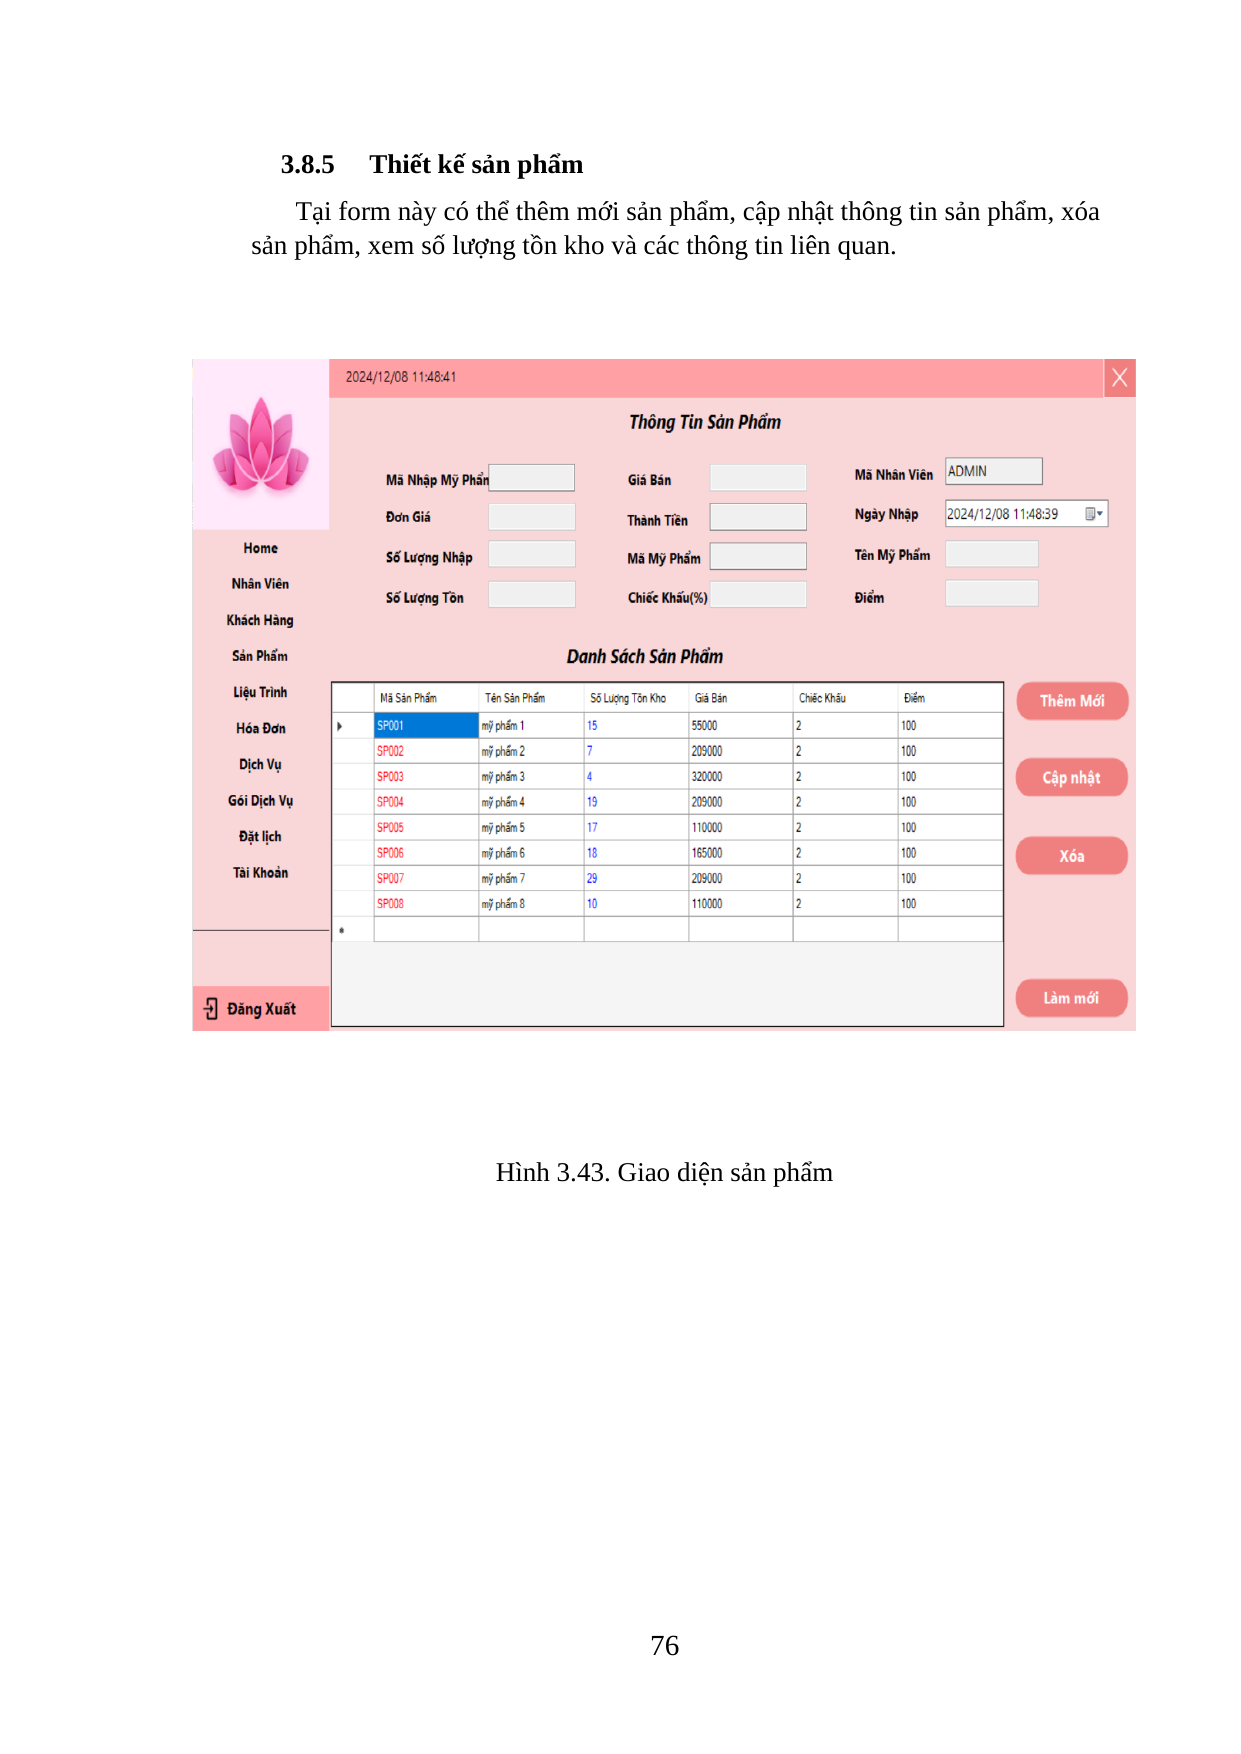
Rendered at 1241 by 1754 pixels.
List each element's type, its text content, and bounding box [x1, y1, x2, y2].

text Tại form này có thể thêm mới sản phẩm, cập nhật thông tin sản phẩm, xóa sản phẩm, xem số lượng tồn kho và các thông tin liên quan. [251, 196, 1122, 260]
text Hình 3.43. Giao diện sản phẩm [207, 1156, 1122, 1187]
list Thiết kế sản phẩm [281, 148, 1122, 179]
picture [192, 359, 1136, 1031]
